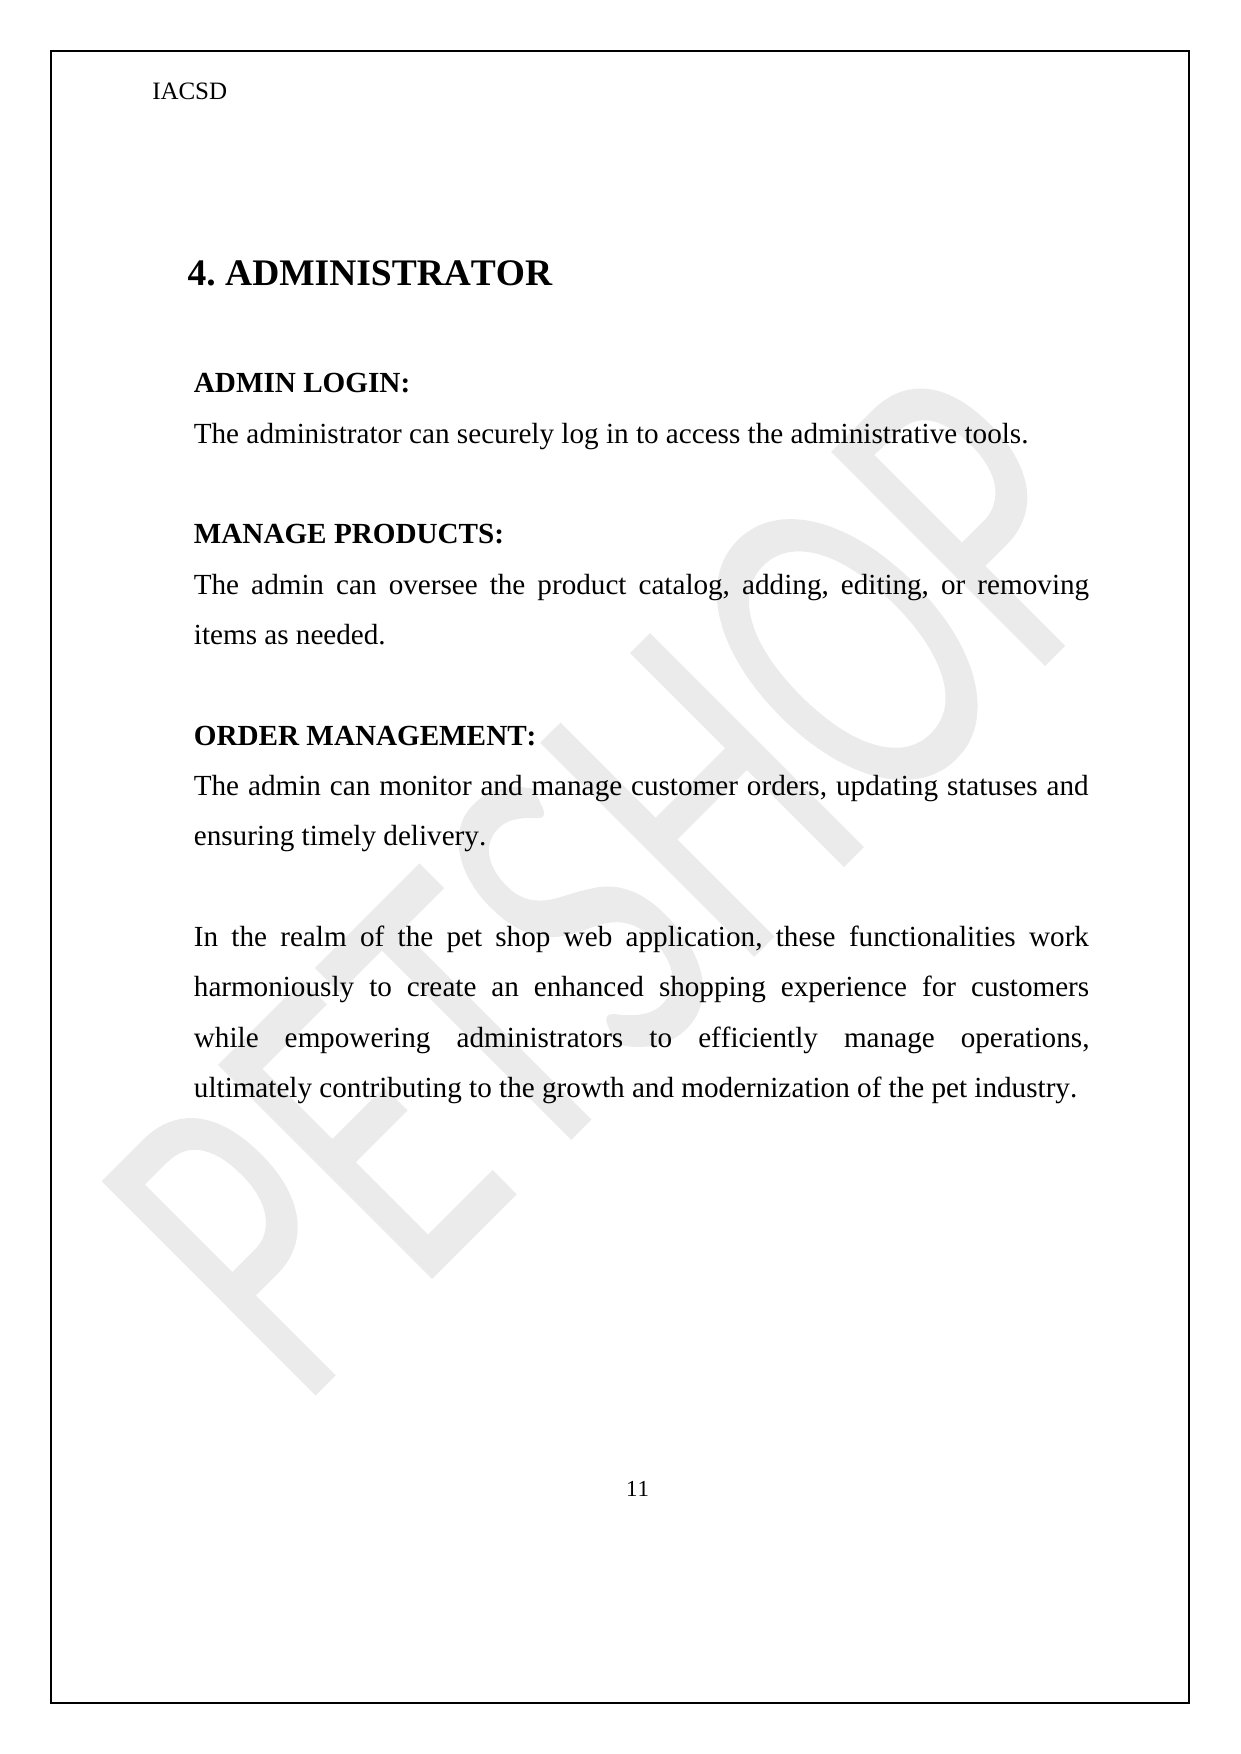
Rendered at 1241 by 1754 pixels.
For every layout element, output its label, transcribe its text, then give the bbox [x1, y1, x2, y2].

list ORDER MANAGEMENT: [194, 718, 1090, 751]
list ADMIN LOGIN: [194, 366, 1090, 399]
list The admin can monitor and manage customer orders, updating statuses and ensuring timely delivery. [194, 768, 1090, 852]
list MANAGE PRODUCTS: [194, 517, 1090, 550]
list The administrator can securely log in to access the administrative tools. [194, 416, 1090, 449]
list In the realm of the pet shop web application, these functionalities work harmoniously to create an enhanced shopping experience for customers while empowering administrators to efficiently manage operations, ultimately contributing to the growth and modernization of the pet industry. [194, 919, 1090, 1103]
list ADMINISTRATOR [187, 251, 1090, 294]
list The admin can oversee the product catalog, adding, editing, or removing items as needed. [194, 567, 1090, 651]
